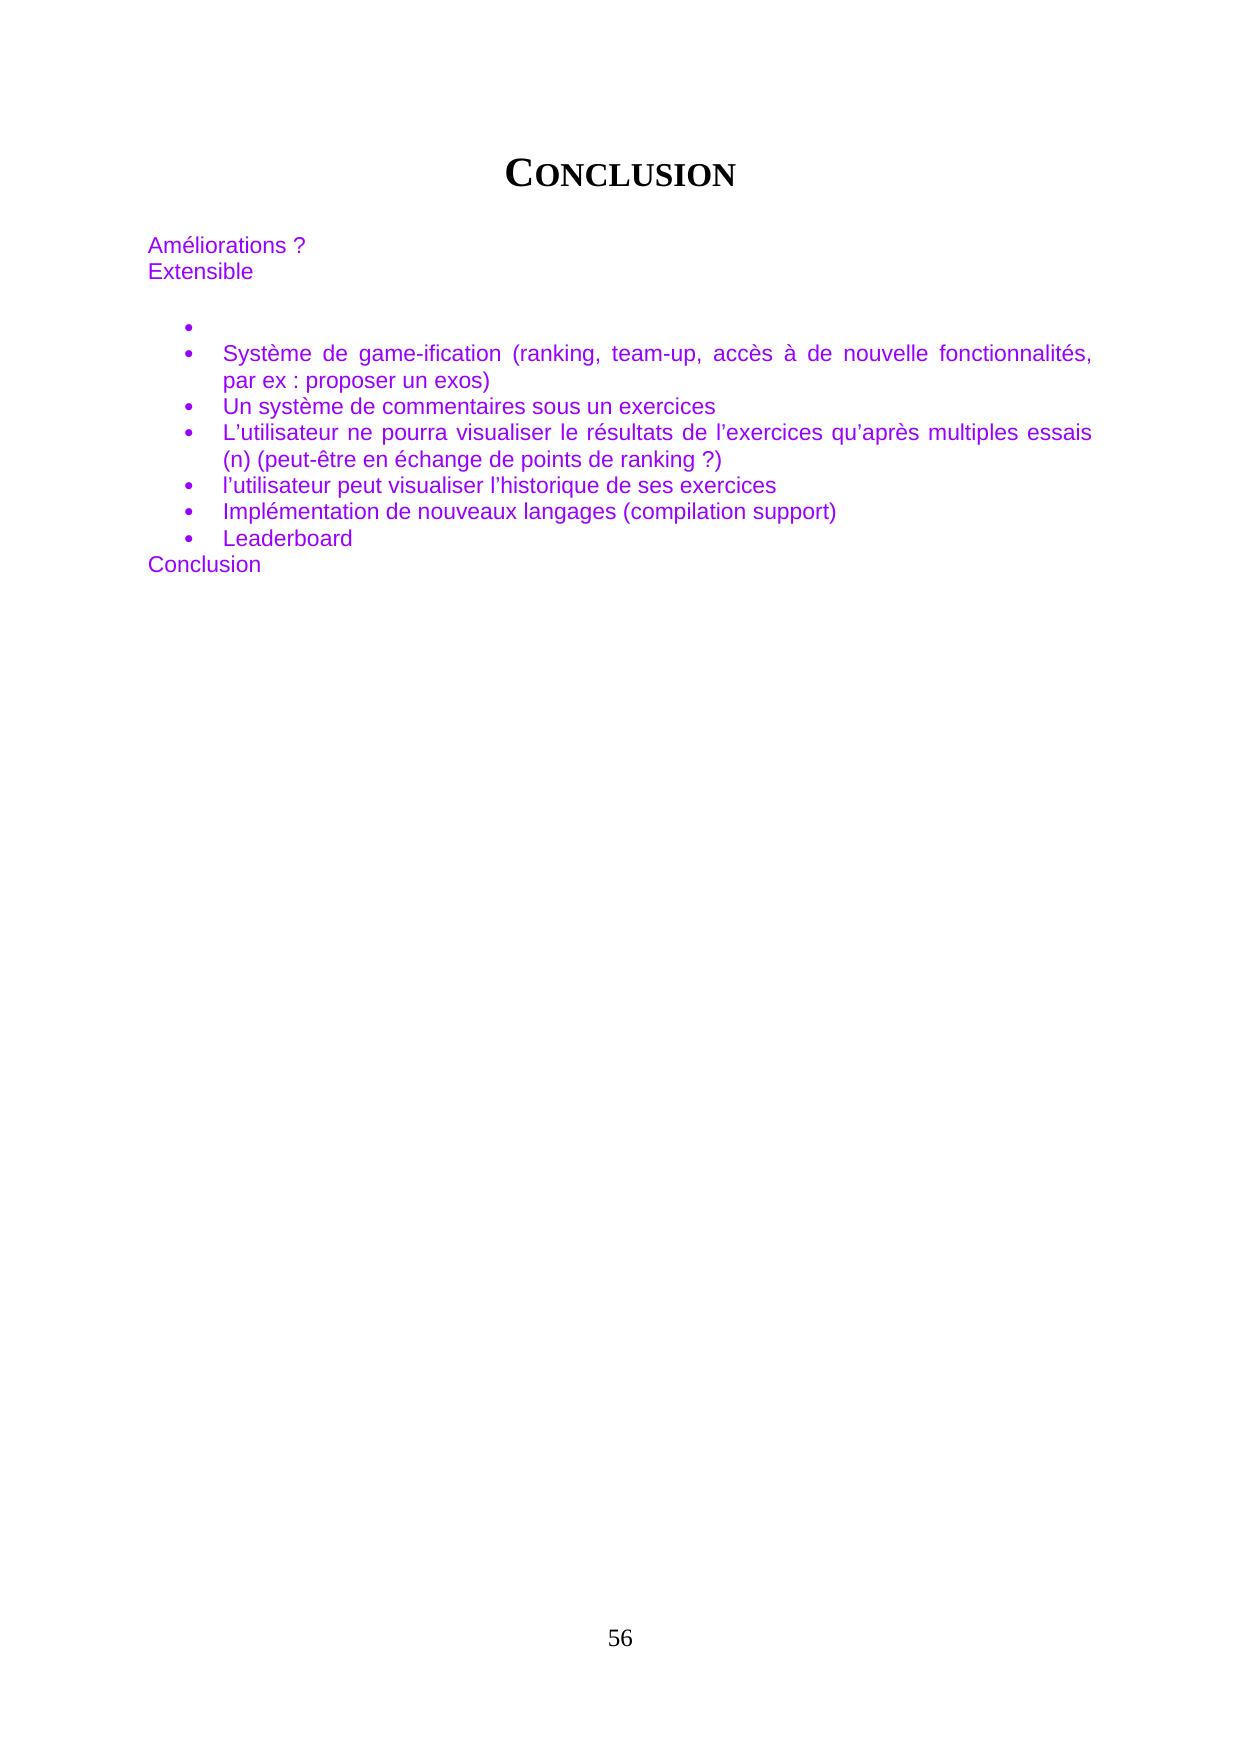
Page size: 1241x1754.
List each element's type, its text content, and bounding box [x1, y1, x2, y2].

list Leaderboard [185, 525, 1093, 551]
list Implémentation de nouveaux langages (compilation support) [185, 498, 1093, 525]
list L’utilisateur ne pourra visualiser le résultats de l’exercices qu’après multiples essais (n) (peut-être en échange de points de ranking ?) [185, 419, 1093, 472]
list Un système de commentaires sous un exercices [185, 393, 1093, 419]
title Conclusion [148, 148, 1093, 196]
text Améliorations ? [148, 232, 1093, 258]
text Conclusion [148, 551, 1093, 577]
list l’utilisateur peut visualiser l’historique de ses exercices [185, 472, 1093, 498]
text Extensible [148, 258, 1093, 285]
list Système de game-ification (ranking, team-up, accès à de nouvelle fonctionnalités, par ex : proposer un exos) [185, 340, 1093, 393]
